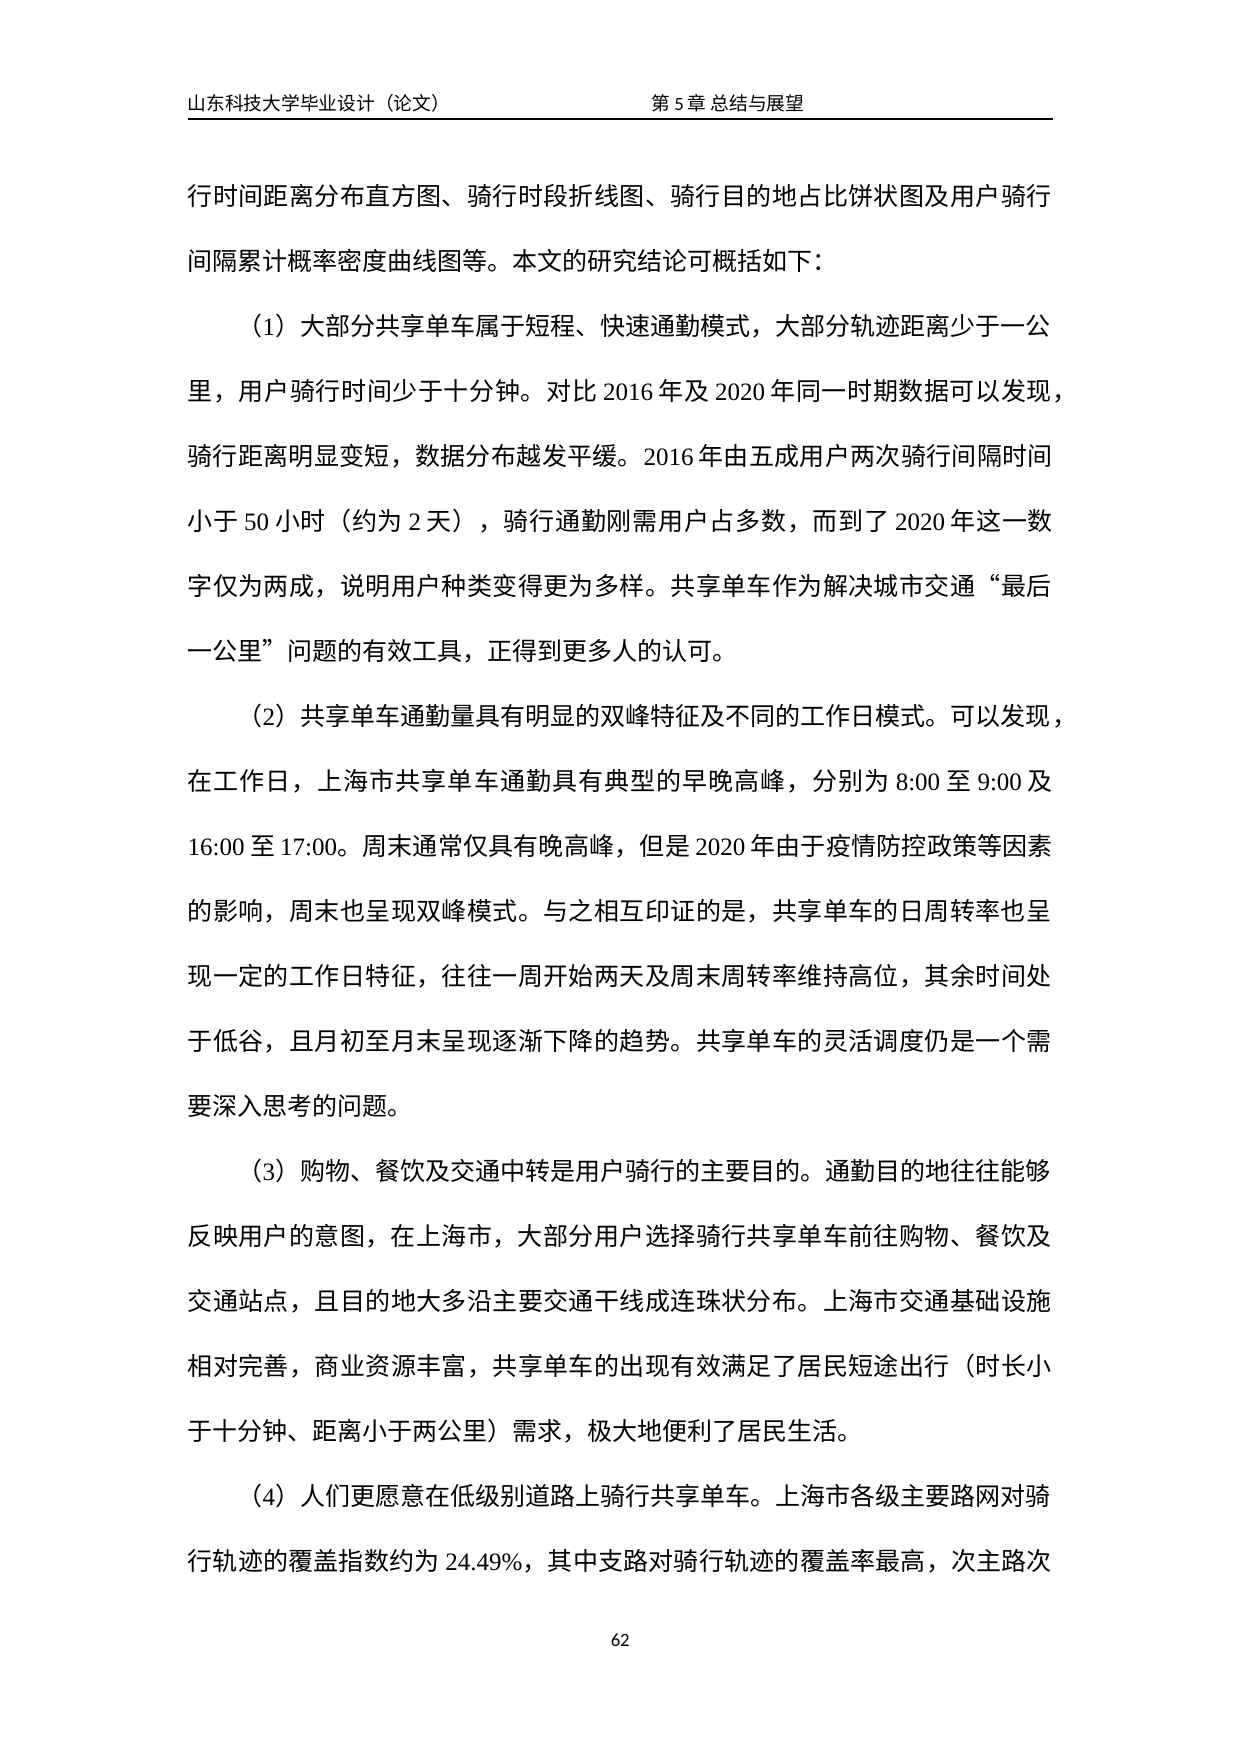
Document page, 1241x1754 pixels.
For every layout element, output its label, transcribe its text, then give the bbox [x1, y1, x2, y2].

text （1）大部分共享单车属于短程、快速通勤模式，大部分轨迹距离少于一公里，用户骑行时间少于十分钟。对比2016年及2020年同一时期数据可以发现，骑行距离明显变短，数据分布越发平缓。2016年由五成用户两次骑行间隔时间小于50小时（约为2天），骑行通勤刚需用户占多数，而到了2020年这一数字仅为两成，说明用户种类变得更为多样。共享单车作为解决城市交通“最后一公里”问题的有效工具，正得到更多人的认可。 [187, 292, 1053, 682]
text （3）购物、餐饮及交通中转是用户骑行的主要目的。通勤目的地往往能够反映用户的意图，在上海市，大部分用户选择骑行共享单车前往购物、餐饮及交通站点，且目的地大多沿主要交通干线成连珠状分布。上海市交通基础设施相对完善，商业资源丰富，共享单车的出现有效满足了居民短途出行（时长小于十分钟、距离小于两公里）需求，极大地便利了居民生活。 [187, 1137, 1053, 1462]
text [187, 1462, 1053, 1592]
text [187, 162, 1053, 292]
text （2）共享单车通勤量具有明显的双峰特征及不同的工作日模式。可以发现，在工作日，上海市共享单车通勤具有典型的早晚高峰，分别为8:00至9:00及16:00至17:00。周末通常仅具有晚高峰，但是2020年由于疫情防控政策等因素的影响，周末也呈现双峰模式。与之相互印证的是，共享单车的日周转率也呈现一定的工作日特征，往往一周开始两天及周末周转率维持高位，其余时间处于低谷，且月初至月末呈现逐渐下降的趋势。共享单车的灵活调度仍是一个需要深入思考的问题。 [187, 682, 1053, 1137]
